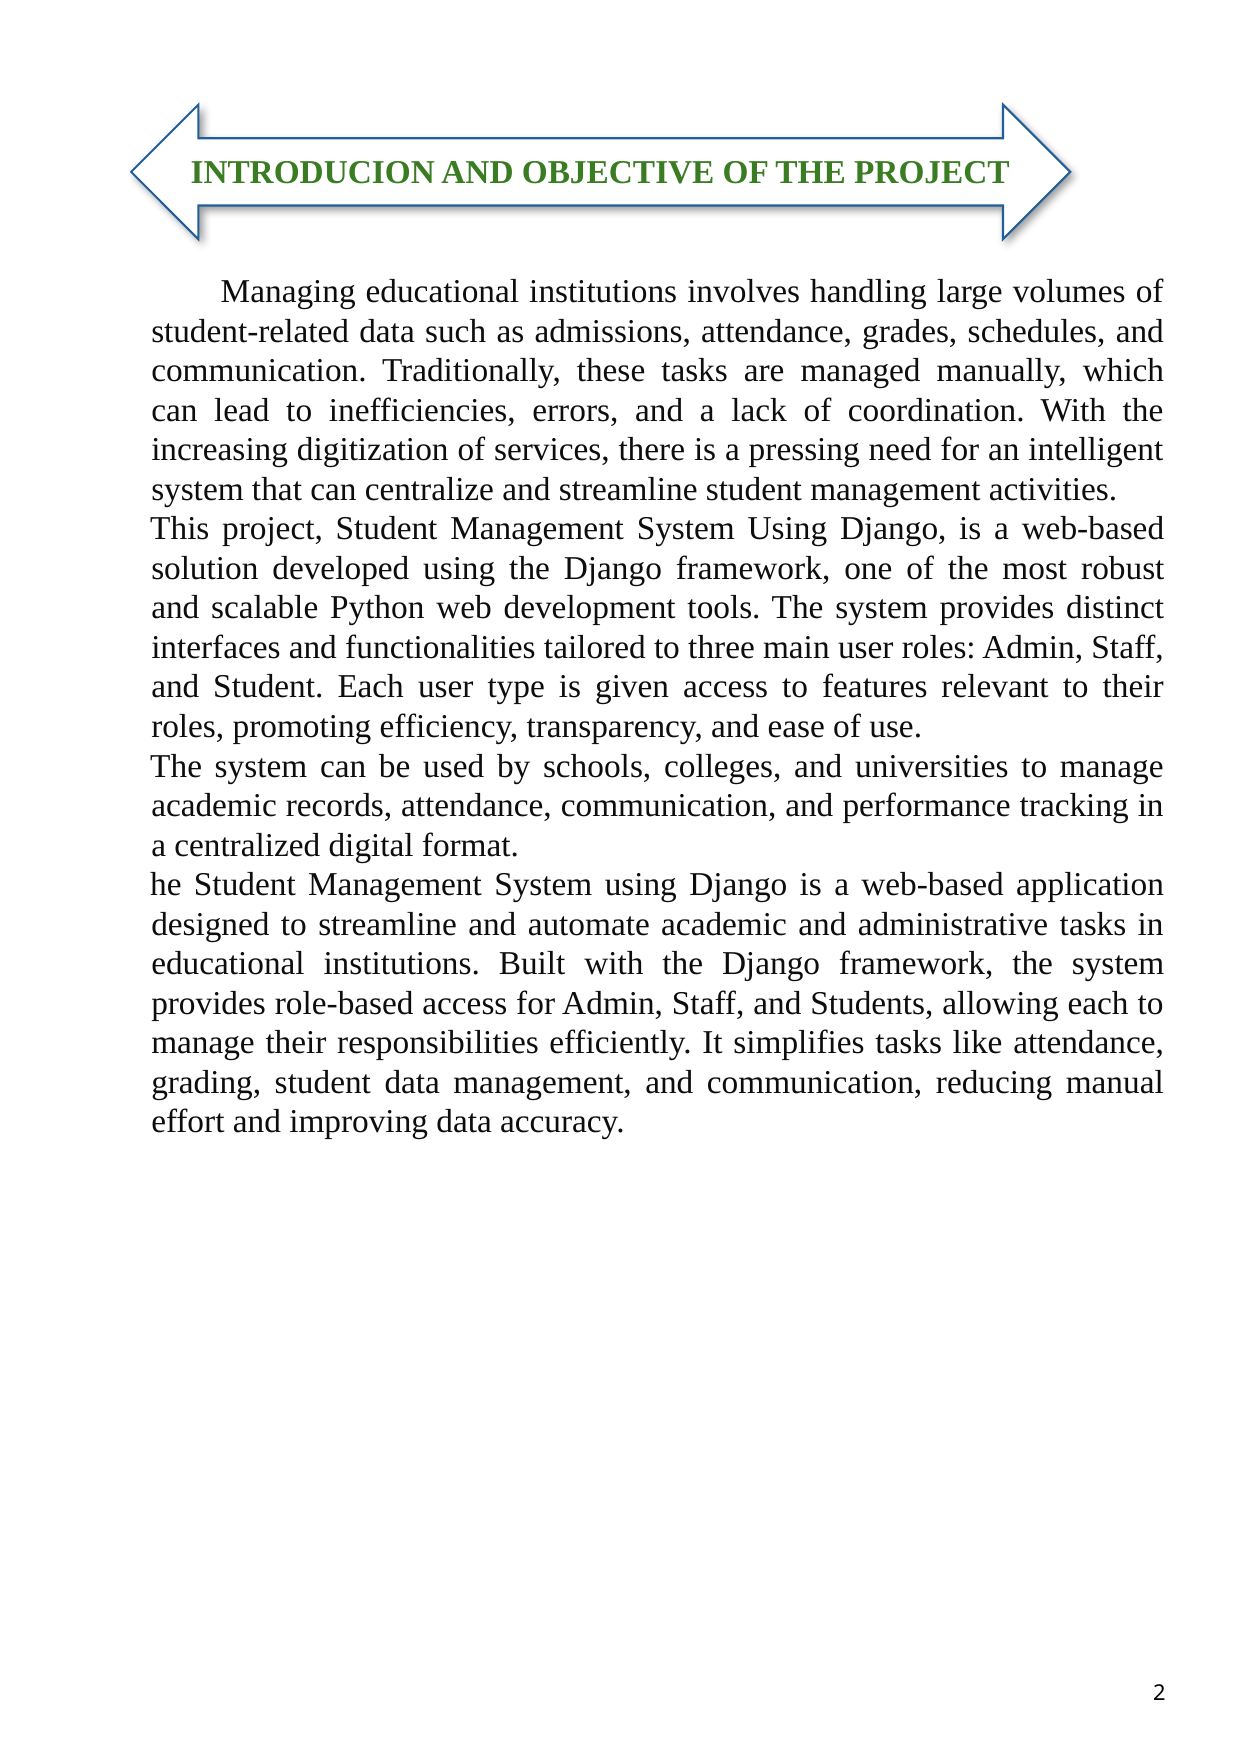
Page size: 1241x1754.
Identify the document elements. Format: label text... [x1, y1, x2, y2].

text This project, Student Management System Using Django, is a web-based solution developed using the Django framework, one of the most robust and scalable Python web development tools. The system provides distinct interfaces and functionalities tailored to three main user roles: Admin, Staff, and Student. Each user type is given access to features relevant to their roles, promoting efficiency, transparency, and ease of use. [150, 509, 1165, 744]
text The system can be used by schools, colleges, and universities to manage academic records, attendance, communication, and performance tracking in a centralized digital format. [150, 746, 1165, 863]
text he Student Management System using Django is a web-based application designed to streamline and automate academic and administrative tasks in educational institutions. Built with the Django framework, the system provides role-based access for Admin, Staff, and Students, allowing each to manage their responsibilities efficiently. It simplifies tasks like attendance, grading, student data management, and communication, reducing manual effort and improving data accuracy. [150, 864, 1165, 1140]
text Managing educational institutions involves handling large volumes of student-related data such as admissions, attendance, grades, schedules, and communication. Traditionally, these tasks are managed manually, which can lead to inefficiencies, errors, and a lack of coordination. With the increasing digitization of services, there is a pressing need for an intelligent system that can centralize and streamline student management activities. [150, 271, 1165, 507]
